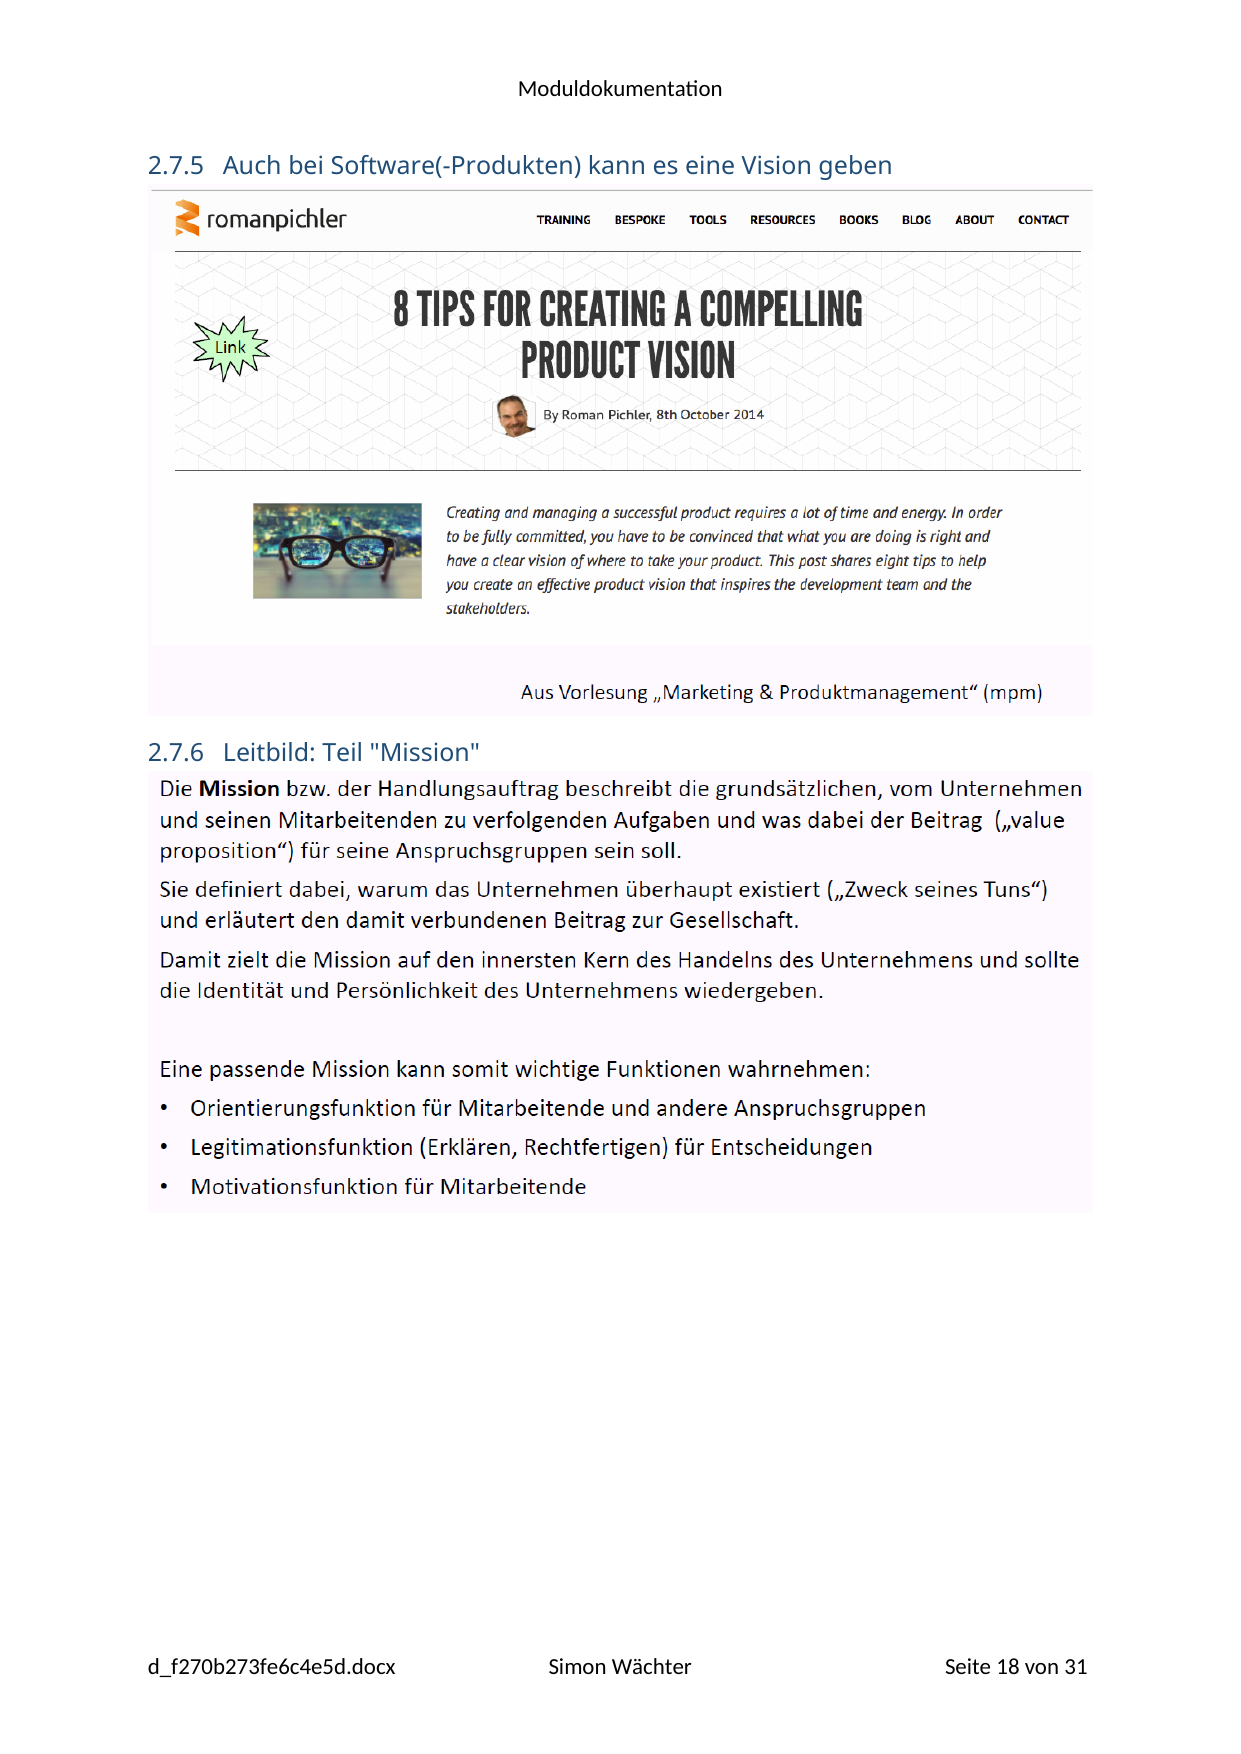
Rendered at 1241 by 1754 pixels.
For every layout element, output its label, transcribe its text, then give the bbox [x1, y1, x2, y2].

picture [147, 771, 1093, 1213]
picture [147, 184, 1093, 716]
subtitle Leitbild: Teil "Mission" [148, 734, 1093, 768]
subtitle Auch bei Software(-Produkten) kann es eine Vision geben [148, 148, 1093, 182]
